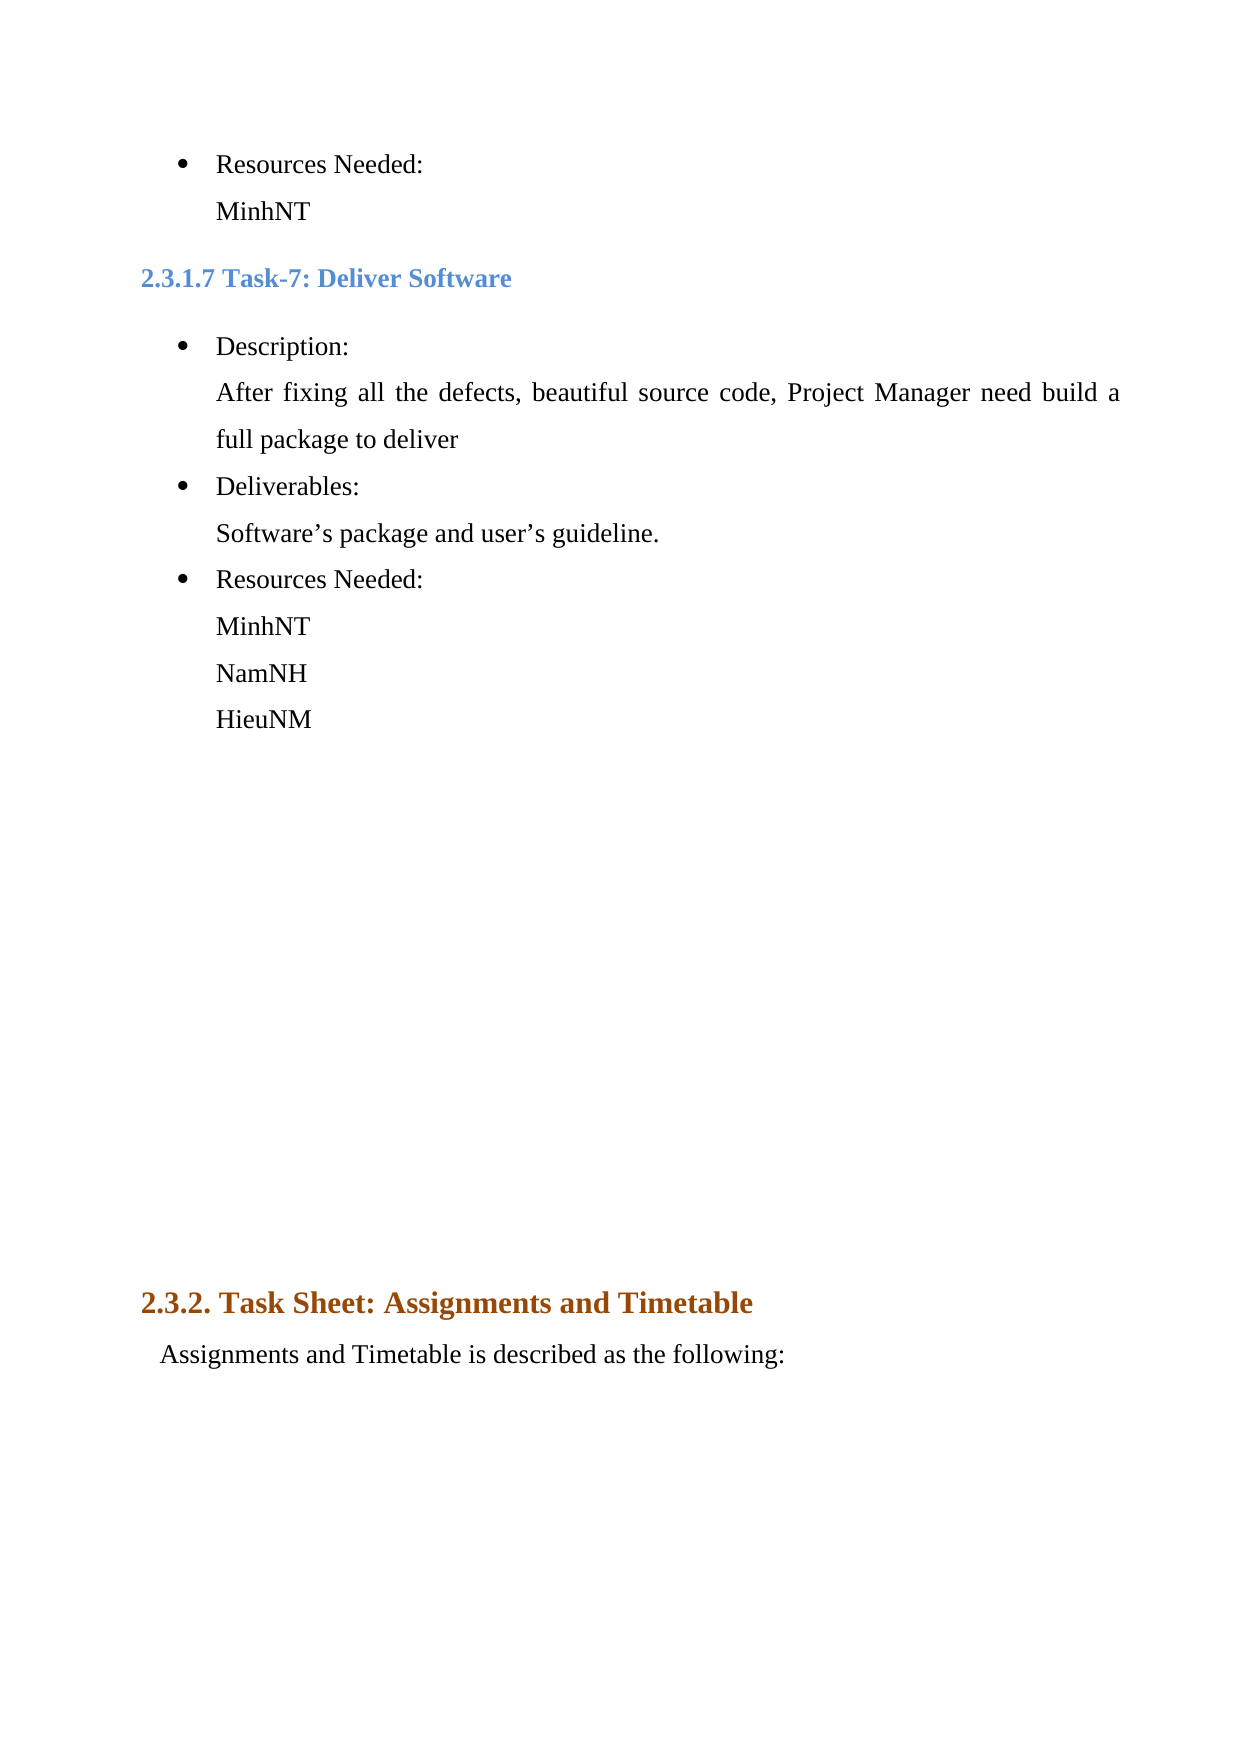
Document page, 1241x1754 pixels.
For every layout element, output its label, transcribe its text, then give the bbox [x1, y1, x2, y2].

text Assignments and Timetable is described as the following: [159, 1338, 1122, 1369]
subtitle 2.3.2. Task Sheet: Assignments and Timetable [141, 1284, 1122, 1320]
list Deliverables: [178, 470, 1122, 501]
list NamNH [216, 657, 1122, 688]
list MinhNT [216, 194, 1122, 226]
list Resources Needed: [178, 148, 1122, 179]
list After fixing all the defects, beautiful source code, Project Manager need build a full package to deliver [216, 376, 1122, 454]
list Description: [178, 329, 1122, 361]
list HieuNM [216, 703, 1122, 735]
text 2.3.1.7 Task-7: Deliver Software [141, 262, 1122, 293]
list Resources Needed: [178, 563, 1122, 594]
list MinhNT [216, 610, 1122, 641]
list Software’s package and user’s guideline. [216, 517, 1122, 548]
